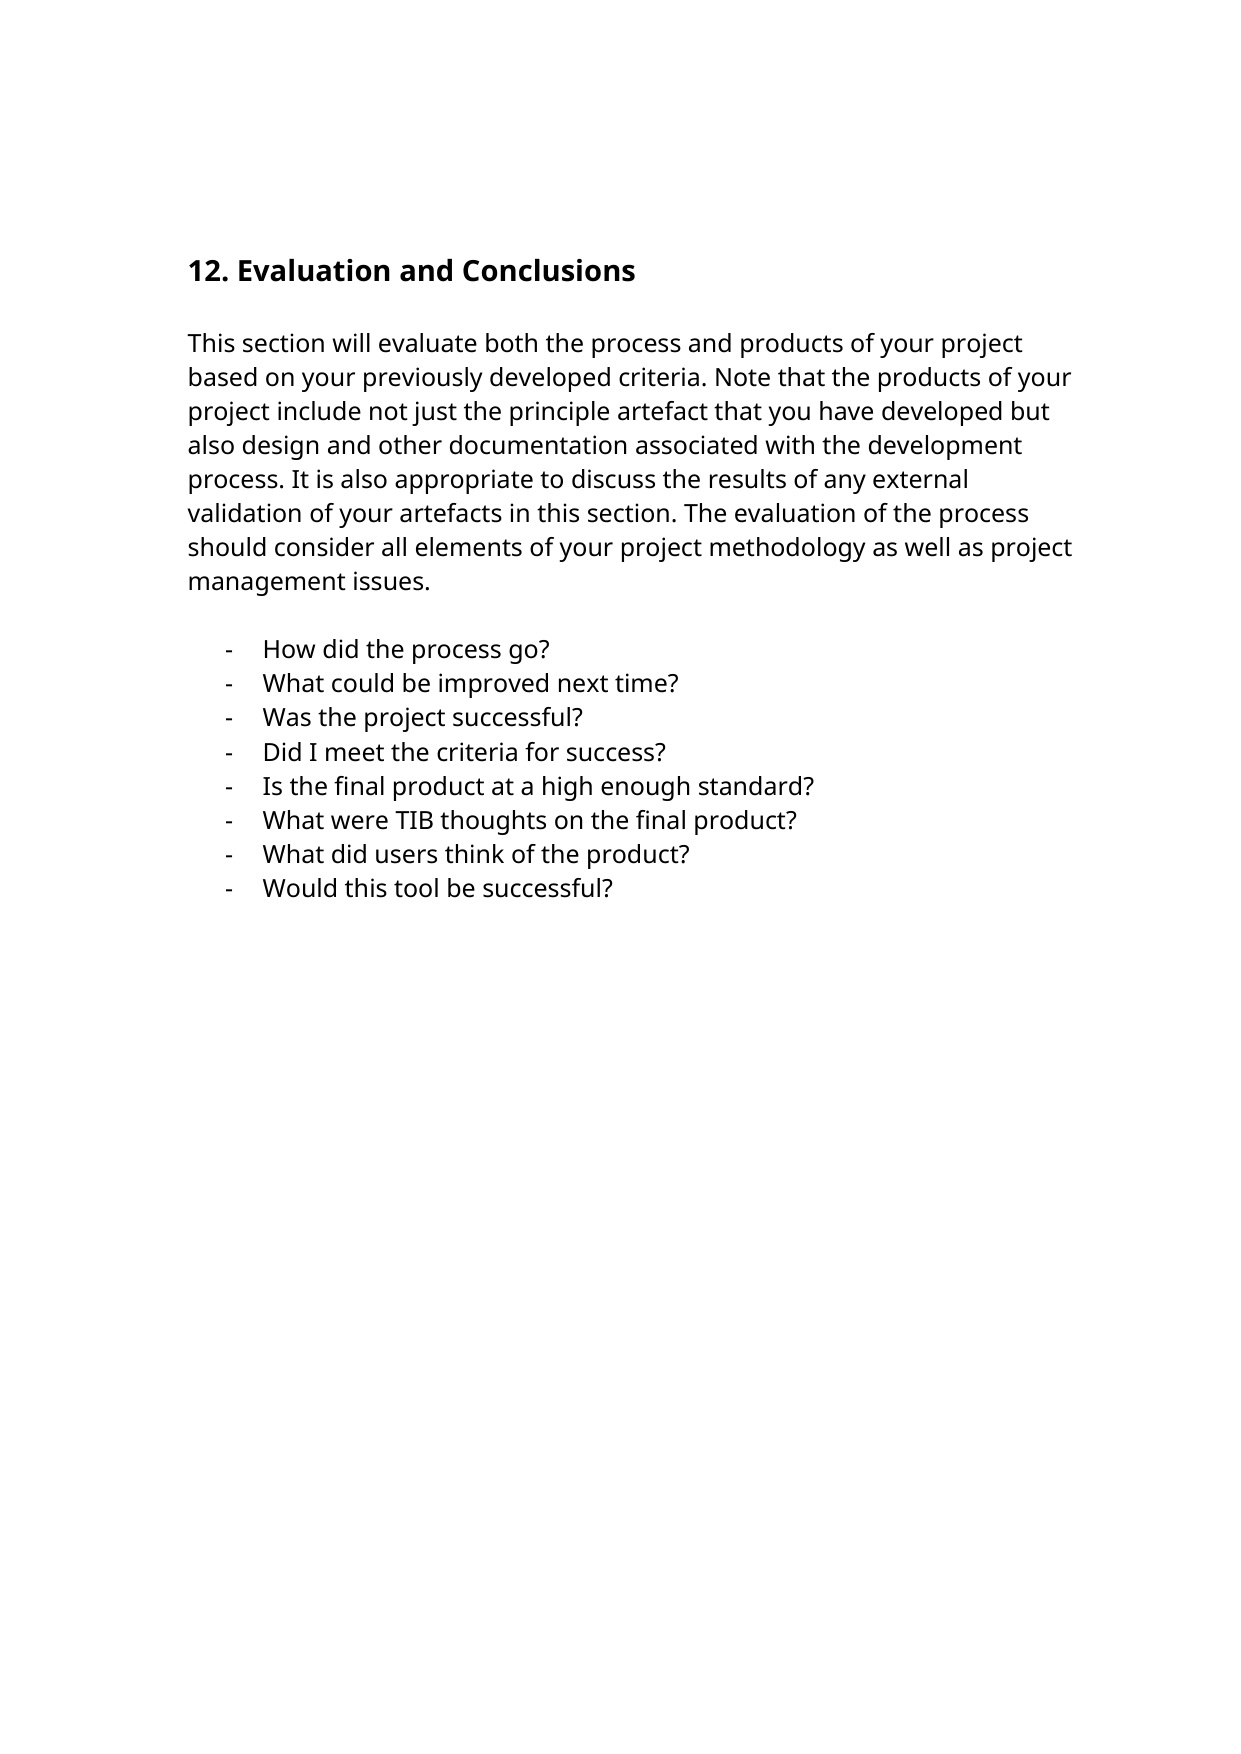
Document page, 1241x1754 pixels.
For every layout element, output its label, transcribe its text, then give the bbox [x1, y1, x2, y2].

subtitle 12. Evaluation and Conclusions [187, 250, 1090, 290]
list Was the project successful? [225, 700, 1090, 734]
list Would this tool be successful? [225, 870, 1090, 904]
list Did I meet the criteria for success? [225, 734, 1090, 768]
text This section will evaluate both the process and products of your project based on your previously developed criteria. Note that the products of your project include not just the principle artefact that you have developed but also design and other documentation associated with the development process. It is also appropriate to discuss the results of any external validation of your artefacts in this section. The evaluation of the process should consider all elements of your project methodology as well as project management issues. [187, 325, 1090, 598]
list What did users think of the product? [225, 836, 1090, 870]
list What could be improved next time? [225, 666, 1090, 700]
list How did the process go? [225, 632, 1090, 666]
list Is the final product at a high enough standard? [225, 768, 1090, 802]
list What were TIB thoughts on the final product? [225, 802, 1090, 836]
